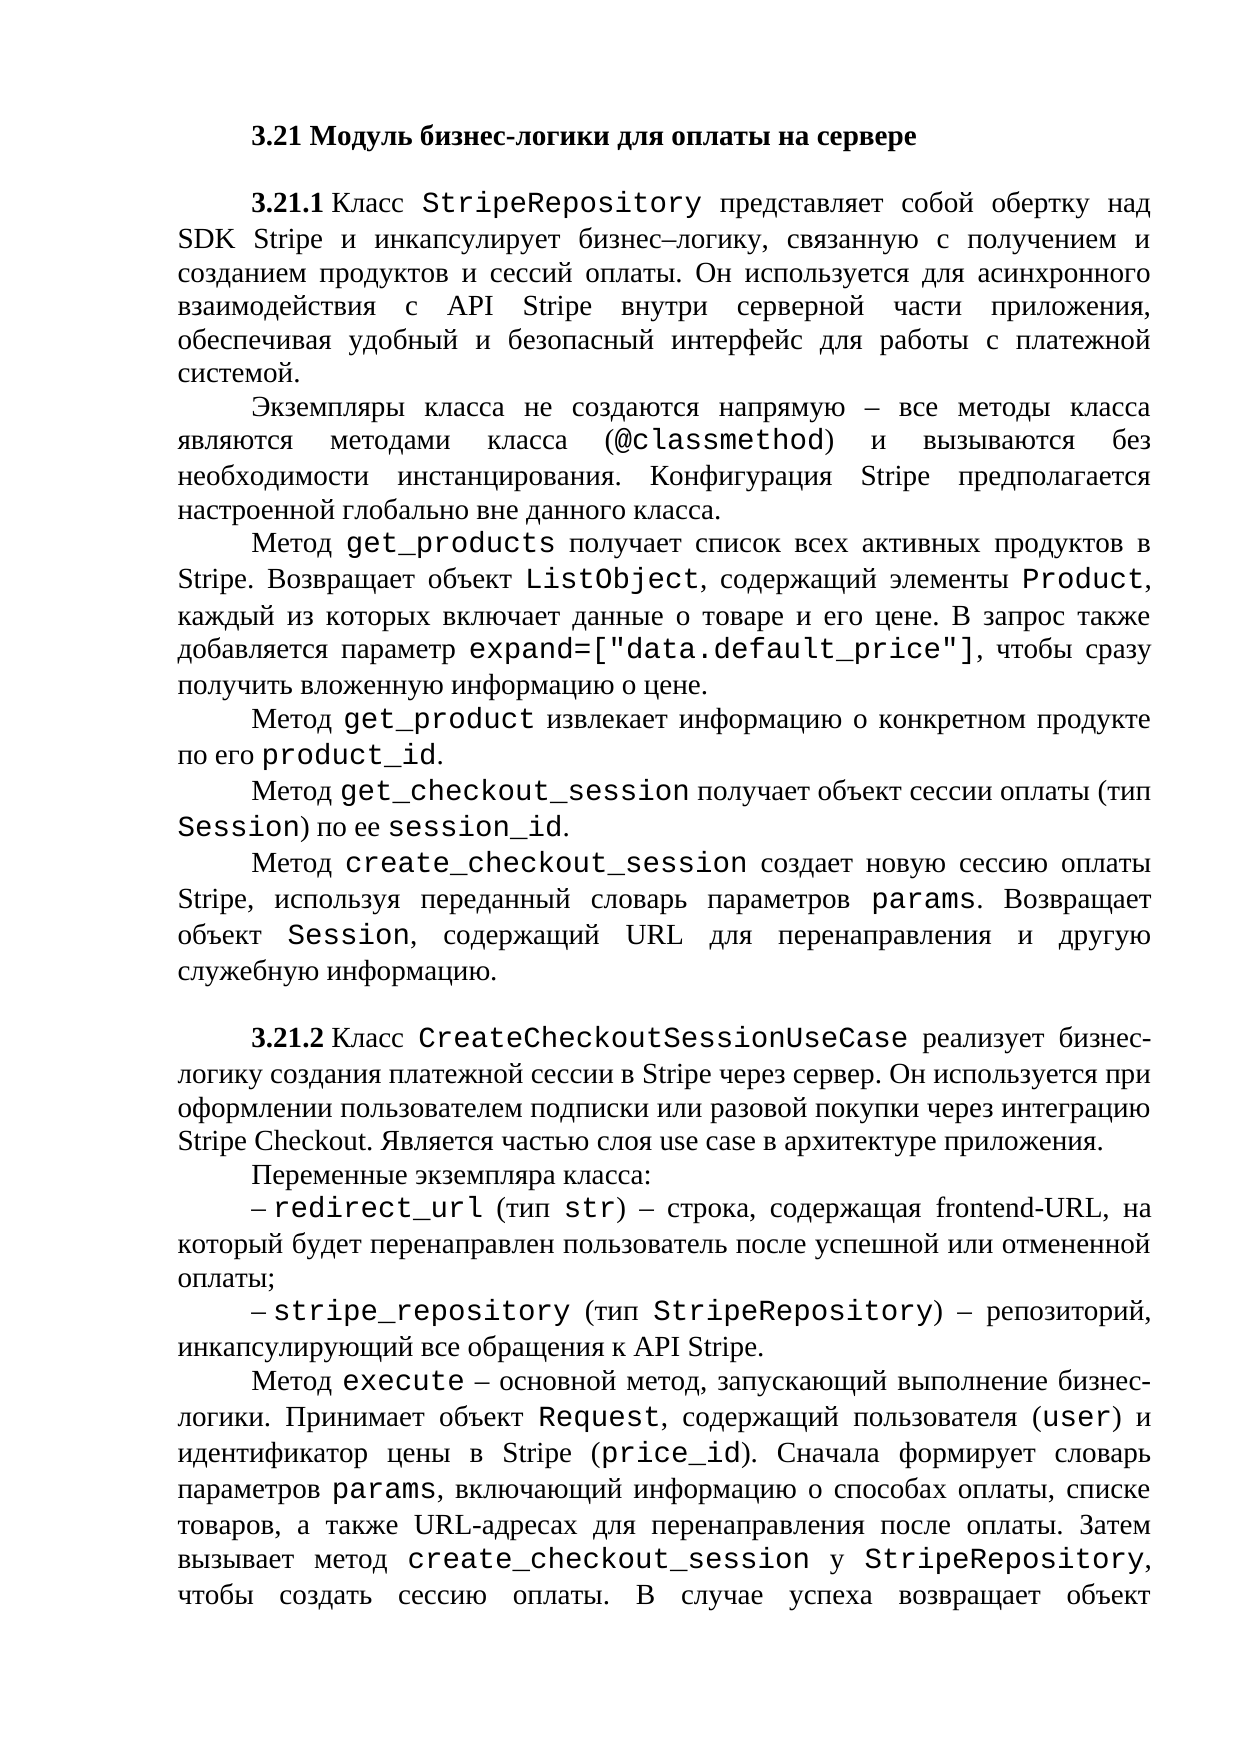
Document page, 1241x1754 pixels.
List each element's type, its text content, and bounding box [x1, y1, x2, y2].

text Экземпляры класса не создаются напрямую – все методы класса являются методами класса (@classmethod) и вызываются без необходимости инстанцирования. Конфигурация Stripe предполагается настроенной глобально вне данного класса. [177, 389, 1152, 526]
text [177, 1363, 1152, 1610]
text 3.21.1 Класс StripeRepository представляет собой обертку над SDK Stripe и инкапсулирует бизнес–логику, связанную с получением и созданием продуктов и сессий оплаты. Он используется для асинхронного взаимодействия с API Stripe внутри серверной части приложения, обеспечивая удобный и безопасный интерфейс для работы с платежной системой. [177, 185, 1152, 389]
text Метод get_products получает список всех активных продуктов в Stripe. Возвращает объект ListObject, содержащий элементы Product, каждый из которых включает данные о товаре и его цене. В запрос также добавляется параметр expand=["data.default_price"], чтобы сразу получить вложенную информацию о цене. [177, 526, 1152, 701]
text Метод get_product извлекает информацию о конкретном продукте по его product_id. [177, 701, 1152, 773]
text Метод create_checkout_session создает новую сессию оплаты Stripe, используя переданный словарь параметров params. Возвращает объект Session, содержащий URL для перенаправления и другую служебную информацию. [177, 845, 1152, 987]
text – redirect_url (тип str) – строка, содержащая frontend-URL, на который будет перенаправлен пользователь после успешной или отмененной оплаты; [177, 1190, 1152, 1293]
text Переменные экземпляра класса: [177, 1157, 1152, 1190]
text 3.21.2 Класс CreateCheckoutSessionUseCase реализует бизнес-логику создания платежной сессии в Stripe через сервер. Он используется при оформлении пользователем подписки или разовой покупки через интеграцию Stripe Checkout. Является частью слоя use case в архитектуре приложения. [177, 1020, 1152, 1157]
subtitle 3.21 Модуль бизнес-логики для оплаты на сервере [251, 118, 1152, 152]
text – stripe_repository (тип StripeRepository) – репозиторий, инкапсулирующий все обращения к API Stripe. [177, 1293, 1152, 1363]
text Метод get_checkout_session получает объект сессии оплаты (тип Session) по ее session_id. [177, 773, 1152, 845]
